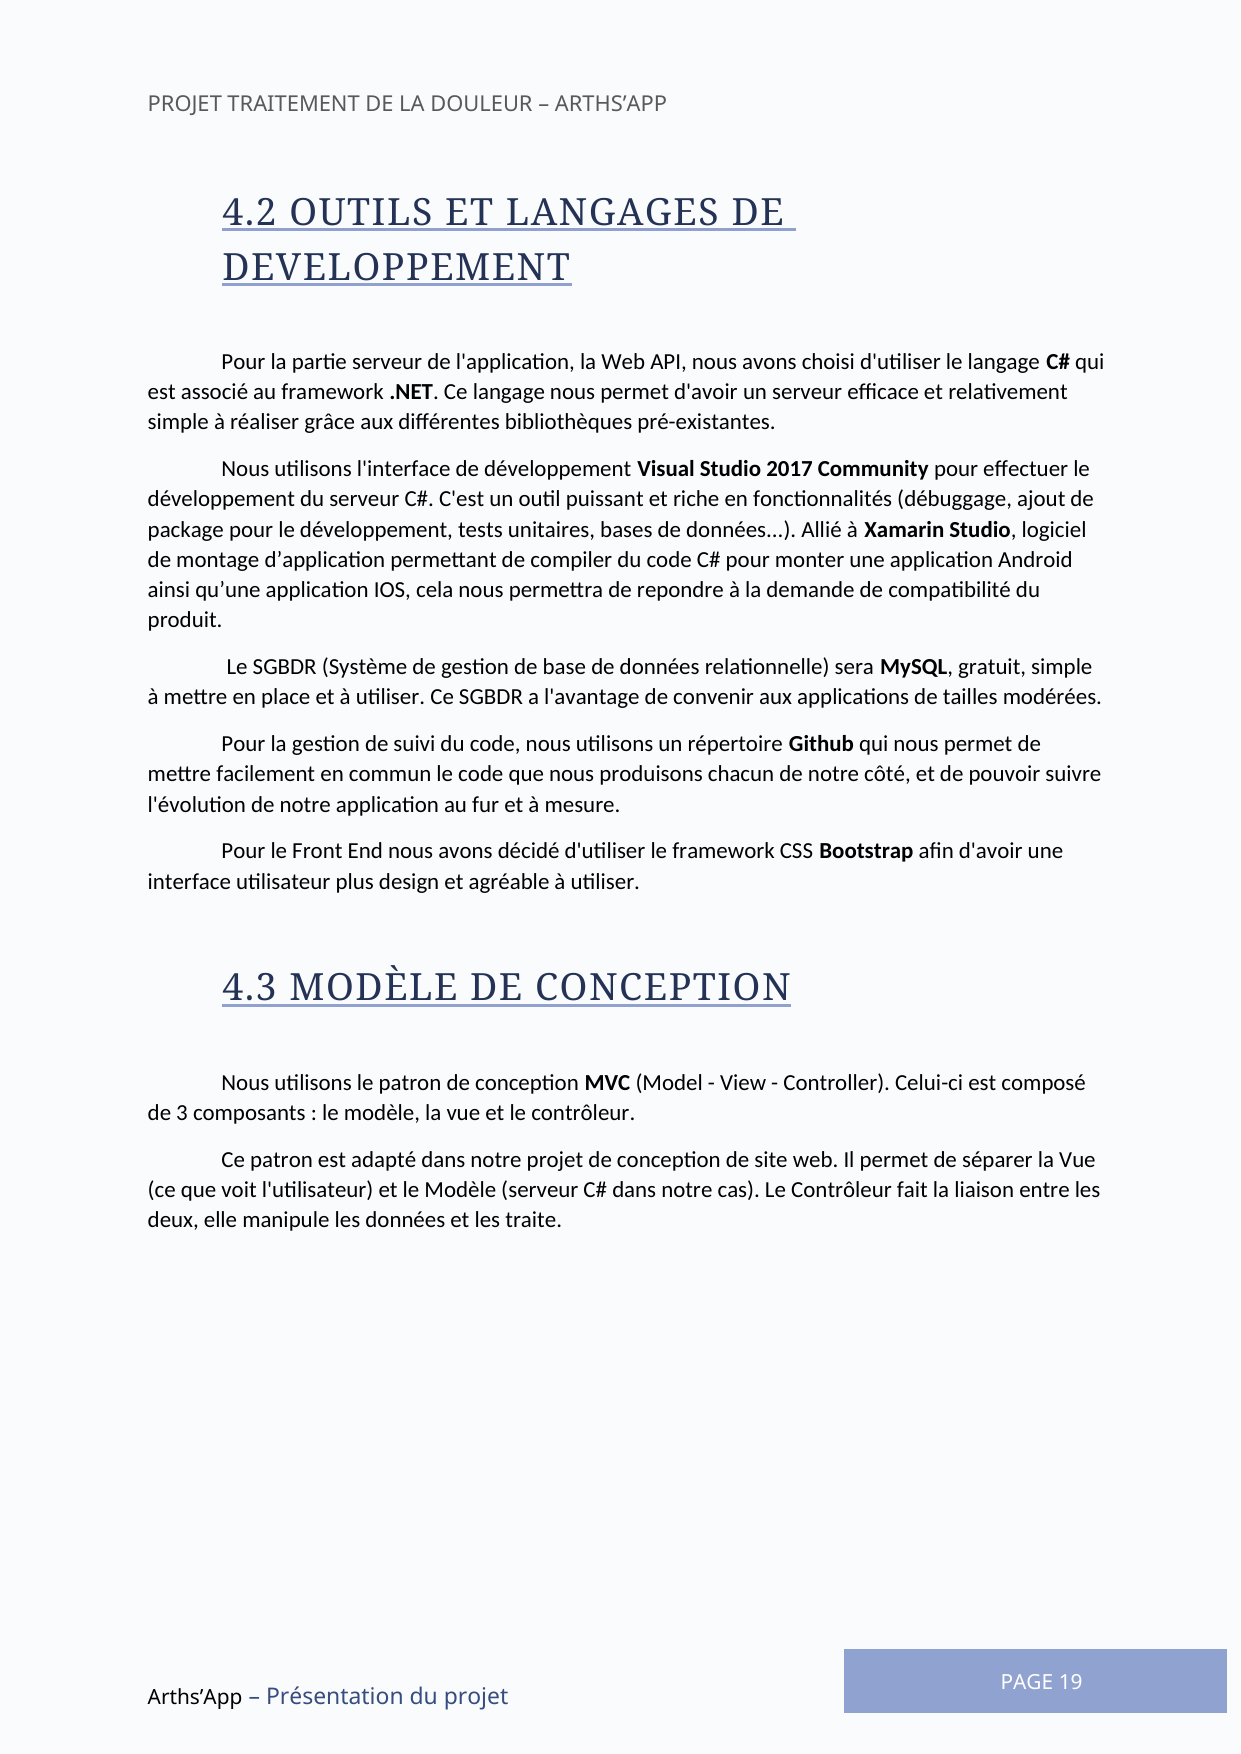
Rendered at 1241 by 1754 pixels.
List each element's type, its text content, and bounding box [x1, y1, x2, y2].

subtitle 4.3 Modèle de conception [222, 961, 1108, 1012]
text Pour la partie serveur de l'application, la Web API, nous avons choisi d'utiliser le langage C# qui est associé au framework .NET. Ce langage nous permet d'avoir un serveur efficace et relativement simple à réaliser grâce aux différentes bibliothèques pré-existantes. [147, 347, 1108, 436]
text Nous utilisons l'interface de développement Visual Studio 2017 Community pour effectuer le développement du serveur C#. C'est un outil puissant et riche en fonctionnalités (débuggage, ajout de package pour le développement, tests unitaires, bases de données...). Allié à Xamarin Studio, logiciel de montage d’application permettant de compiler du code C# pour monter une application Android ainsi qu’une application IOS, cela nous permettra de repondre à la demande de compatibilité du produit. [147, 454, 1108, 633]
text Pour le Front End nous avons décidé d'utiliser le framework CSS Bootstrap afin d'avoir une interface utilisateur plus design et agréable à utiliser. [147, 837, 1108, 895]
text Ce patron est adapté dans notre projet de conception de site web. Il permet de séparer la Vue (ce que voit l'utilisateur) et le Modèle (serveur C# dans notre cas). Le Contrôleur fait la liaison entre les deux, elle manipule les données et les traite. [147, 1145, 1108, 1233]
subtitle 4.2 Outils et langages de developpement [222, 185, 1108, 291]
text Nous utilisons le patron de conception MVC (Model - View - Controller). Celui-ci est composé de 3 composants : le modèle, la vue et le contrôleur. [147, 1068, 1108, 1126]
text Le SGBDR (Système de gestion de base de données relationnelle) sera MySQL, gratuit, simple à mettre en place et à utiliser. Ce SGBDR a l'avantage de convenir aux applications de tailles modérées. [147, 652, 1108, 711]
text Pour la gestion de suivi du code, nous utilisons un répertoire Github qui nous permet de mettre facilement en commun le code que nous produisons chacun de notre côté, et de pouvoir suivre l'évolution de notre application au fur et à mesure. [147, 729, 1108, 818]
